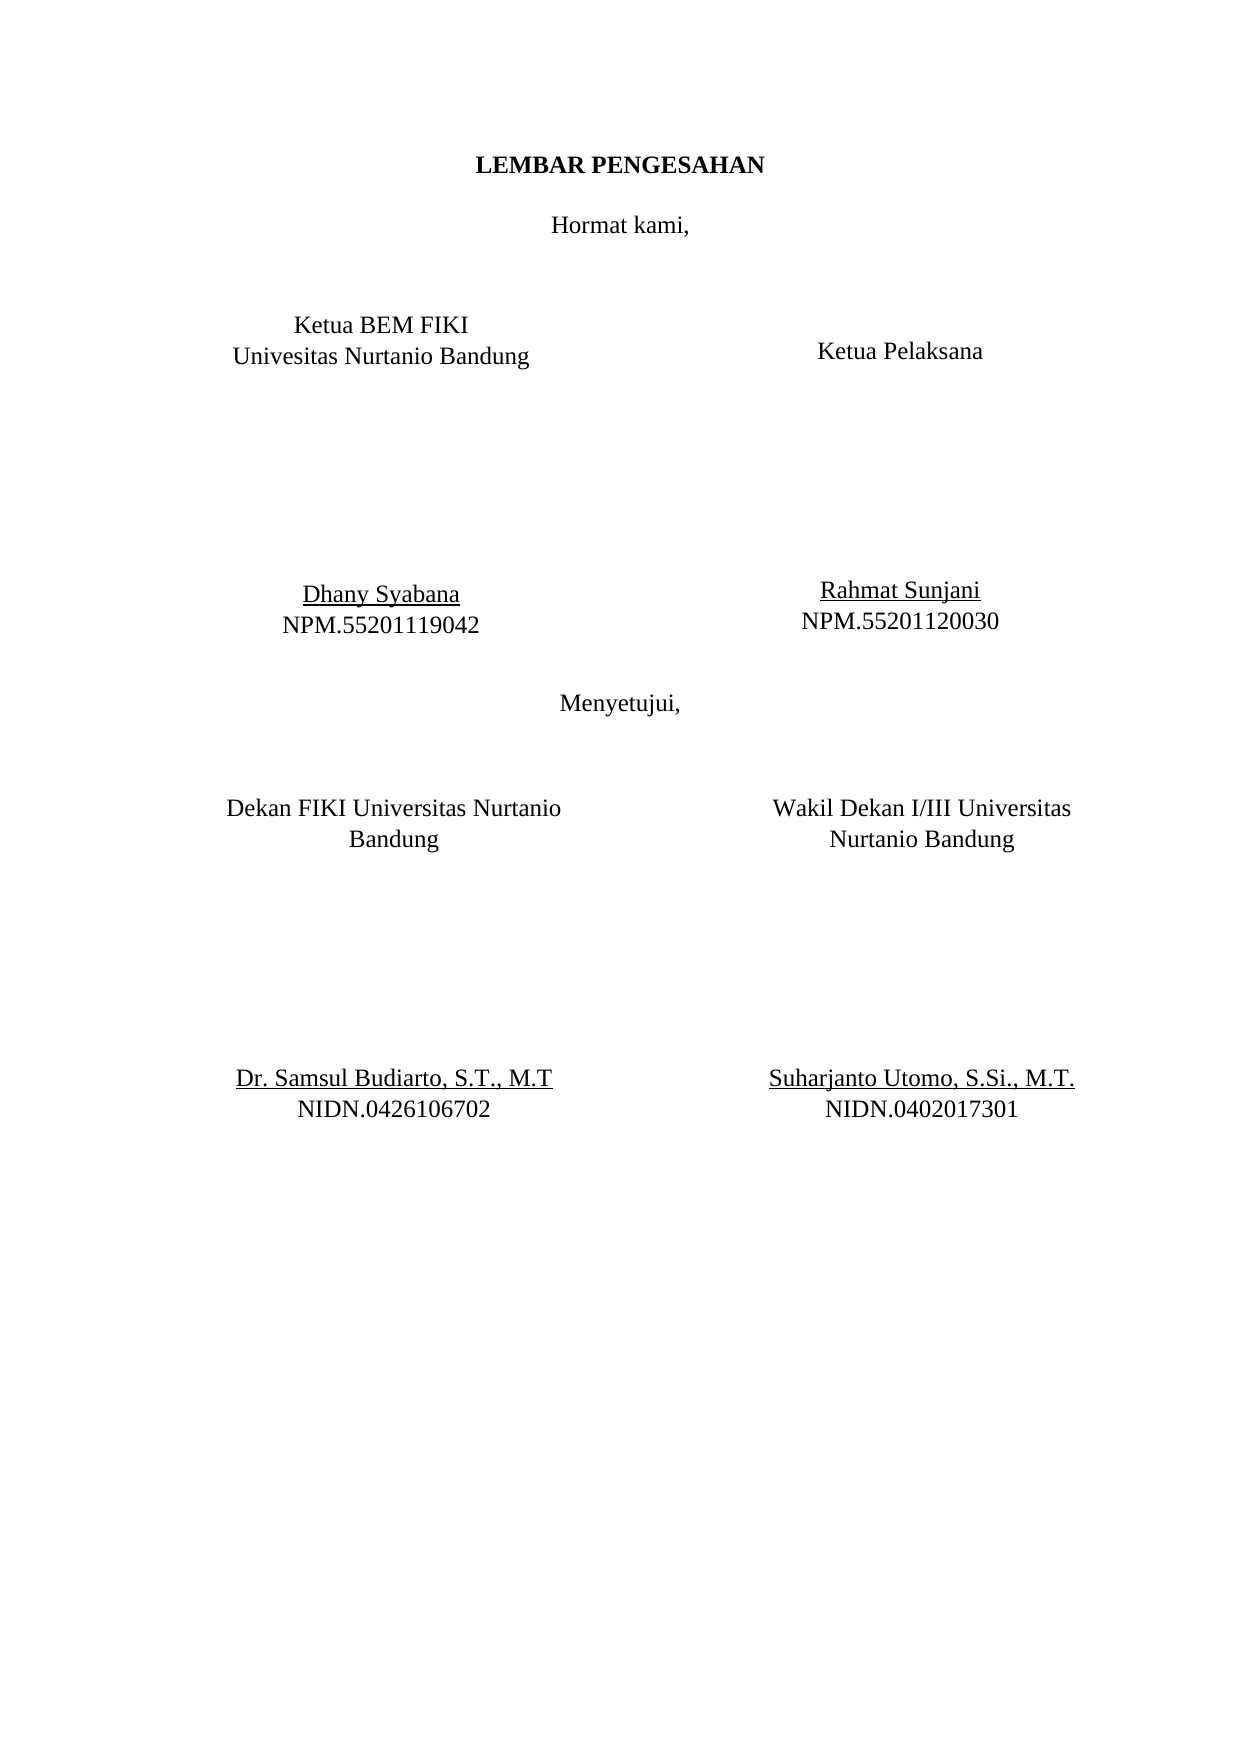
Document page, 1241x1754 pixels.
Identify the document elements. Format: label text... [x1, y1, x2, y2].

text Menyetujui, [150, 688, 1090, 717]
text LEMBAR PENGESAHAN [150, 150, 1090, 179]
text Hormat kami, [150, 210, 1090, 238]
